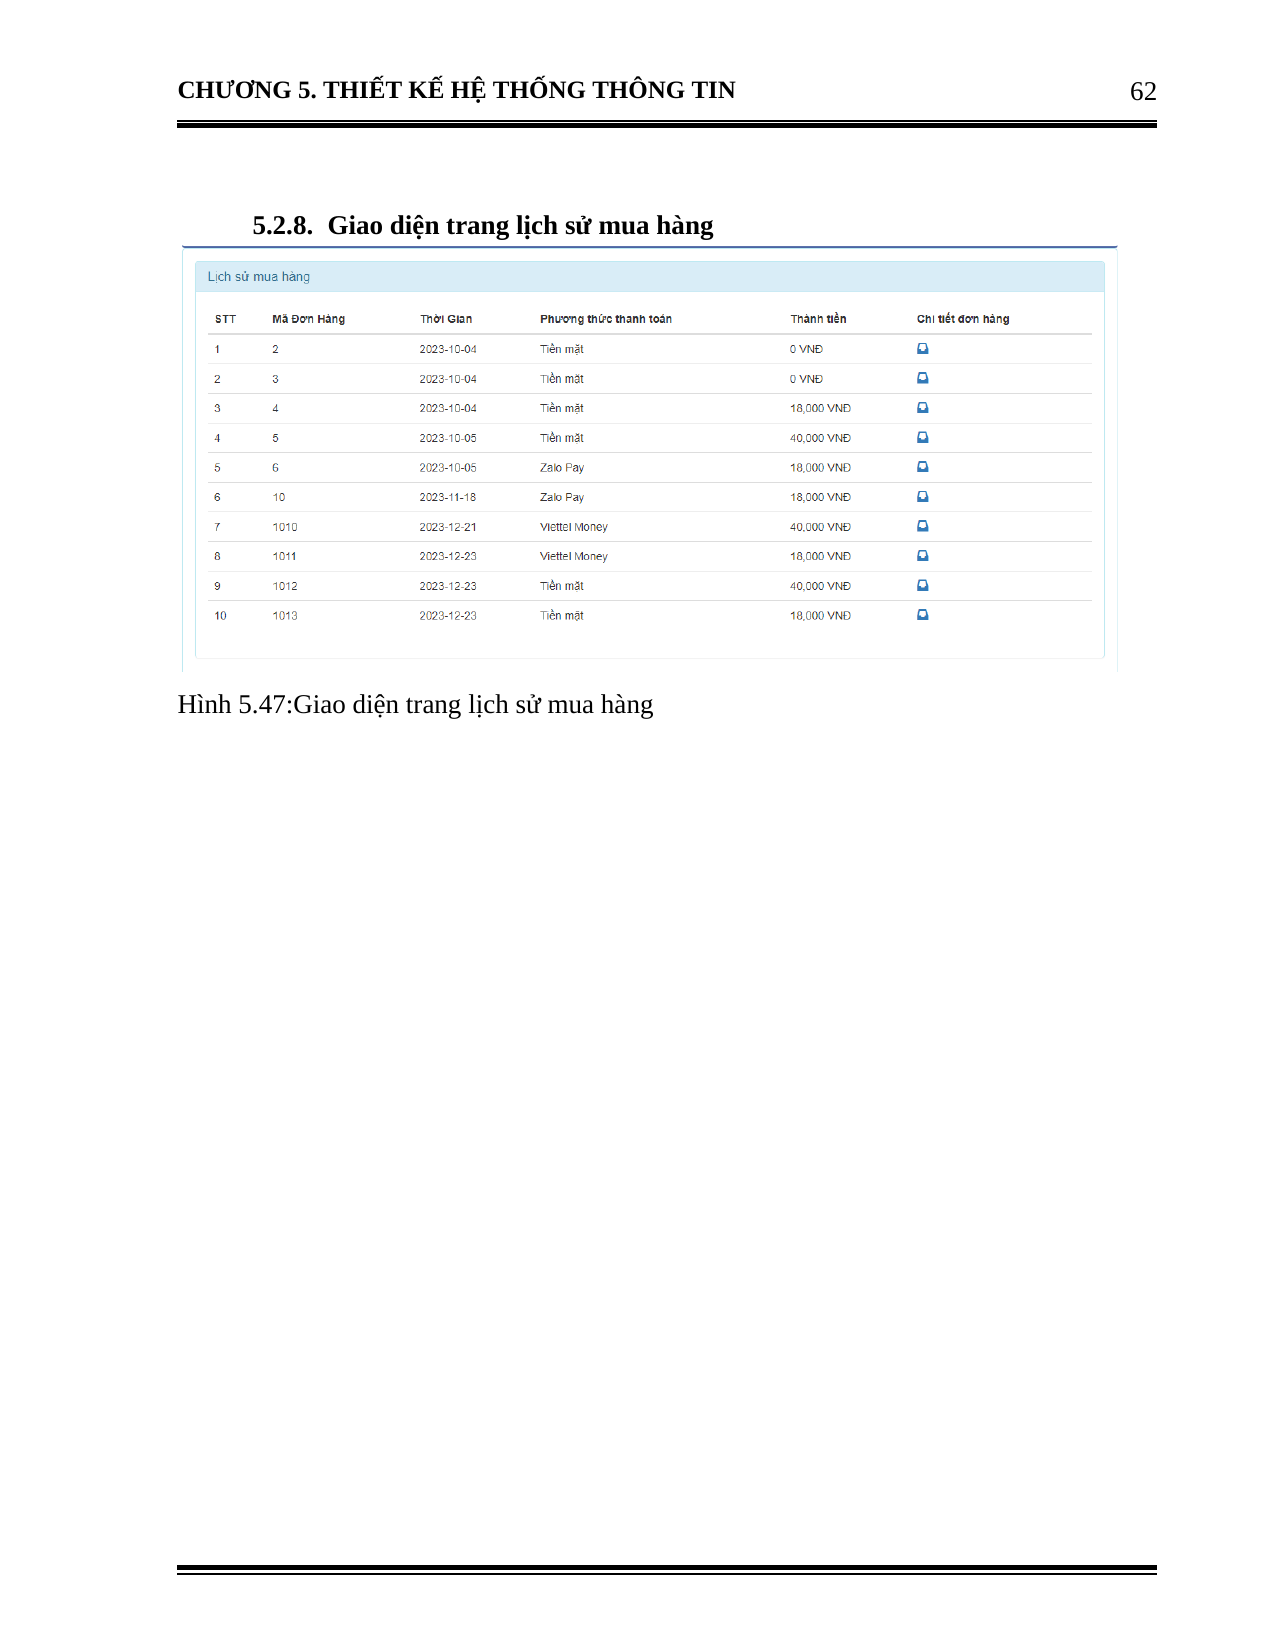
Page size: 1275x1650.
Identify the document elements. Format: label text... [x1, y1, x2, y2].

subtitle Giao diện trang lịch sử mua hàng [252, 209, 1157, 240]
picture [177, 240, 1153, 672]
